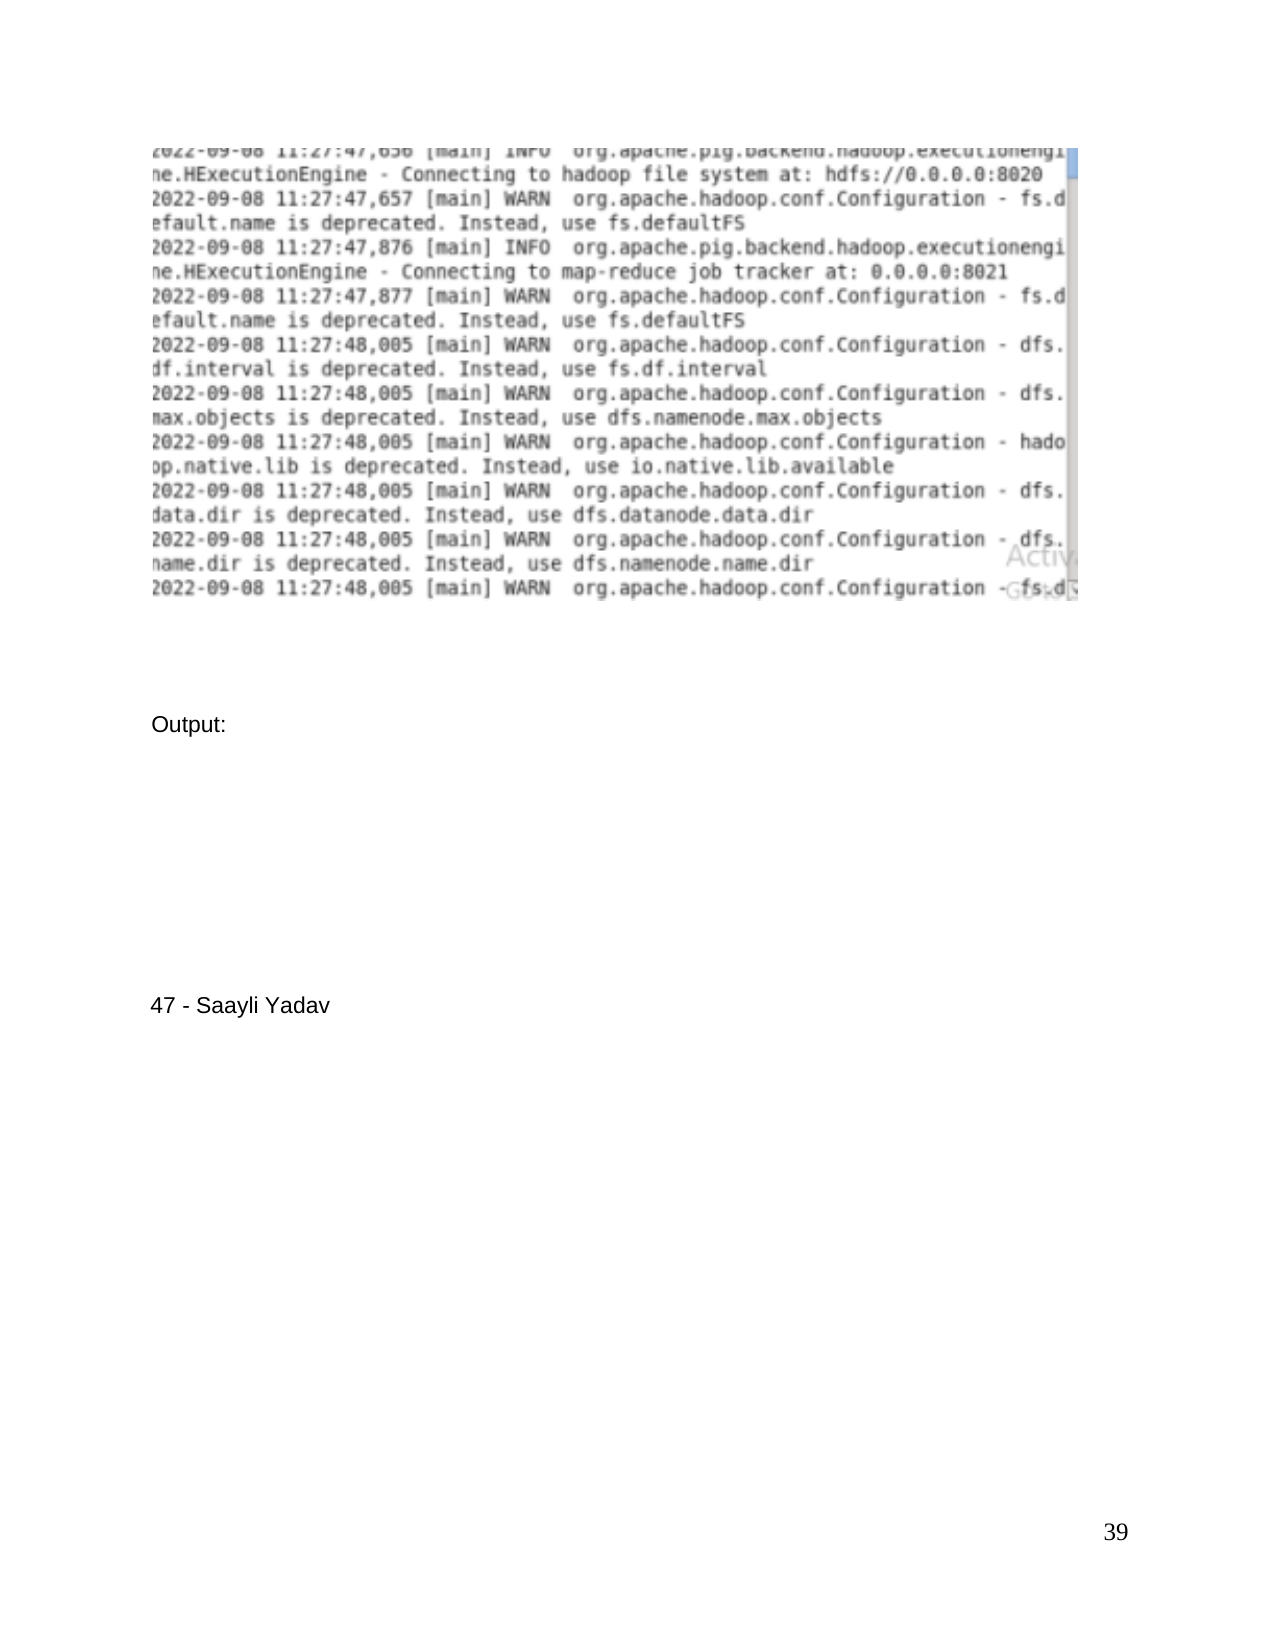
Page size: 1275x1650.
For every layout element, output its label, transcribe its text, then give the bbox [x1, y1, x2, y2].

text 47 - Saayli Yadav [150, 992, 1128, 1019]
picture [152, 148, 1078, 601]
